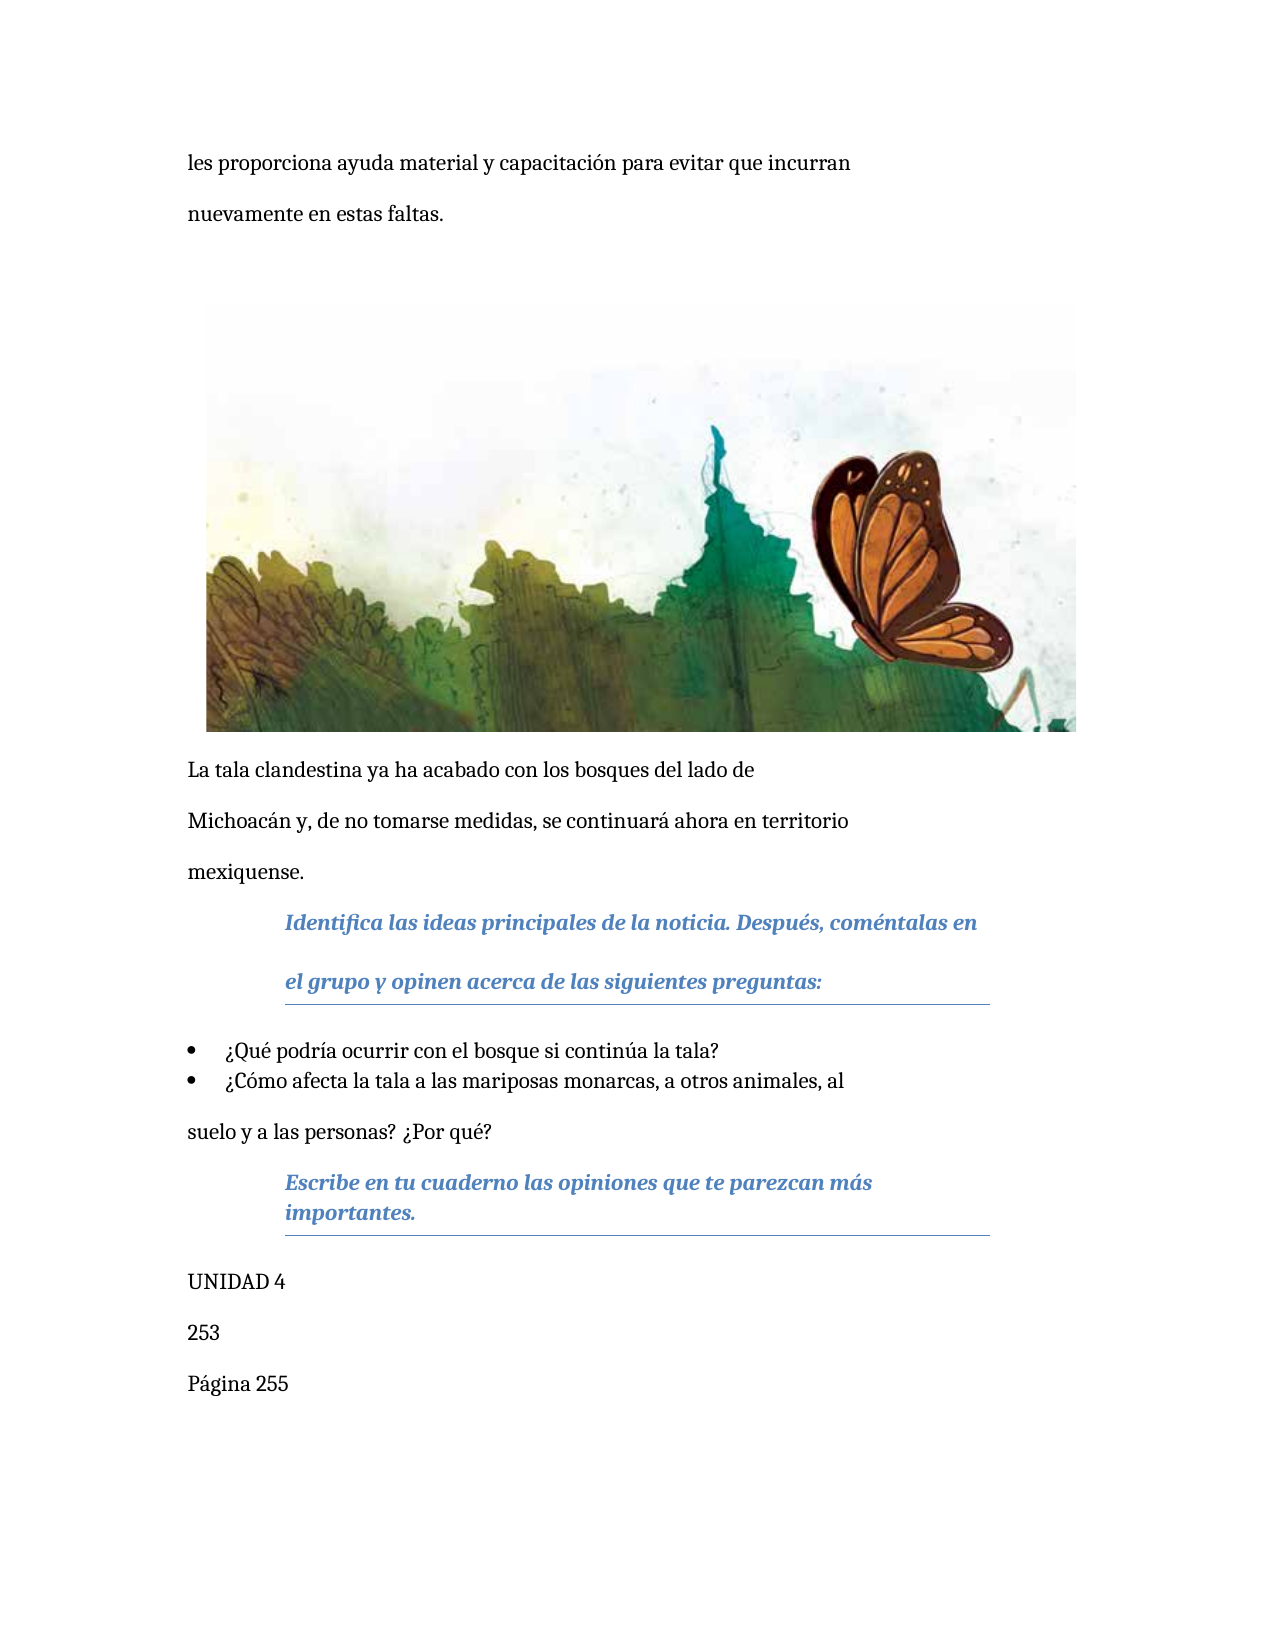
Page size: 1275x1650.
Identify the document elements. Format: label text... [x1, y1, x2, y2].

list ¿Cómo afecta la tala a las mariposas monarcas, a otros animales, al [187, 1068, 1087, 1094]
text suelo y a las personas? ¿Por qué? [187, 1119, 1087, 1145]
picture [206, 303, 1077, 732]
text Página 255 [187, 1371, 1087, 1397]
text La tala clandestina ya ha acabado con los bosques del lado de [187, 756, 1087, 783]
text nuevamente en estas faltas. [187, 201, 1087, 227]
text Michoacán y, de no tomarse medidas, se continuará ahora en territorio [187, 807, 1087, 834]
text 253 [187, 1320, 1087, 1346]
text el grupo y opinen acerca de las siguientes preguntas: [285, 969, 990, 1004]
text les proporciona ayuda material y capacitación para evitar que incurran [187, 150, 1087, 176]
text Escribe en tu cuaderno las opiniones que te parezcan más importantes. [285, 1170, 990, 1235]
list ¿Qué podría ocurrir con el bosque si continúa la tala? [187, 1038, 1087, 1064]
text UNIDAD 4 [187, 1269, 1087, 1295]
text Identifica las ideas principales de la noticia. Después, coméntalas en [285, 909, 990, 936]
text mexiquense. [187, 858, 1087, 885]
